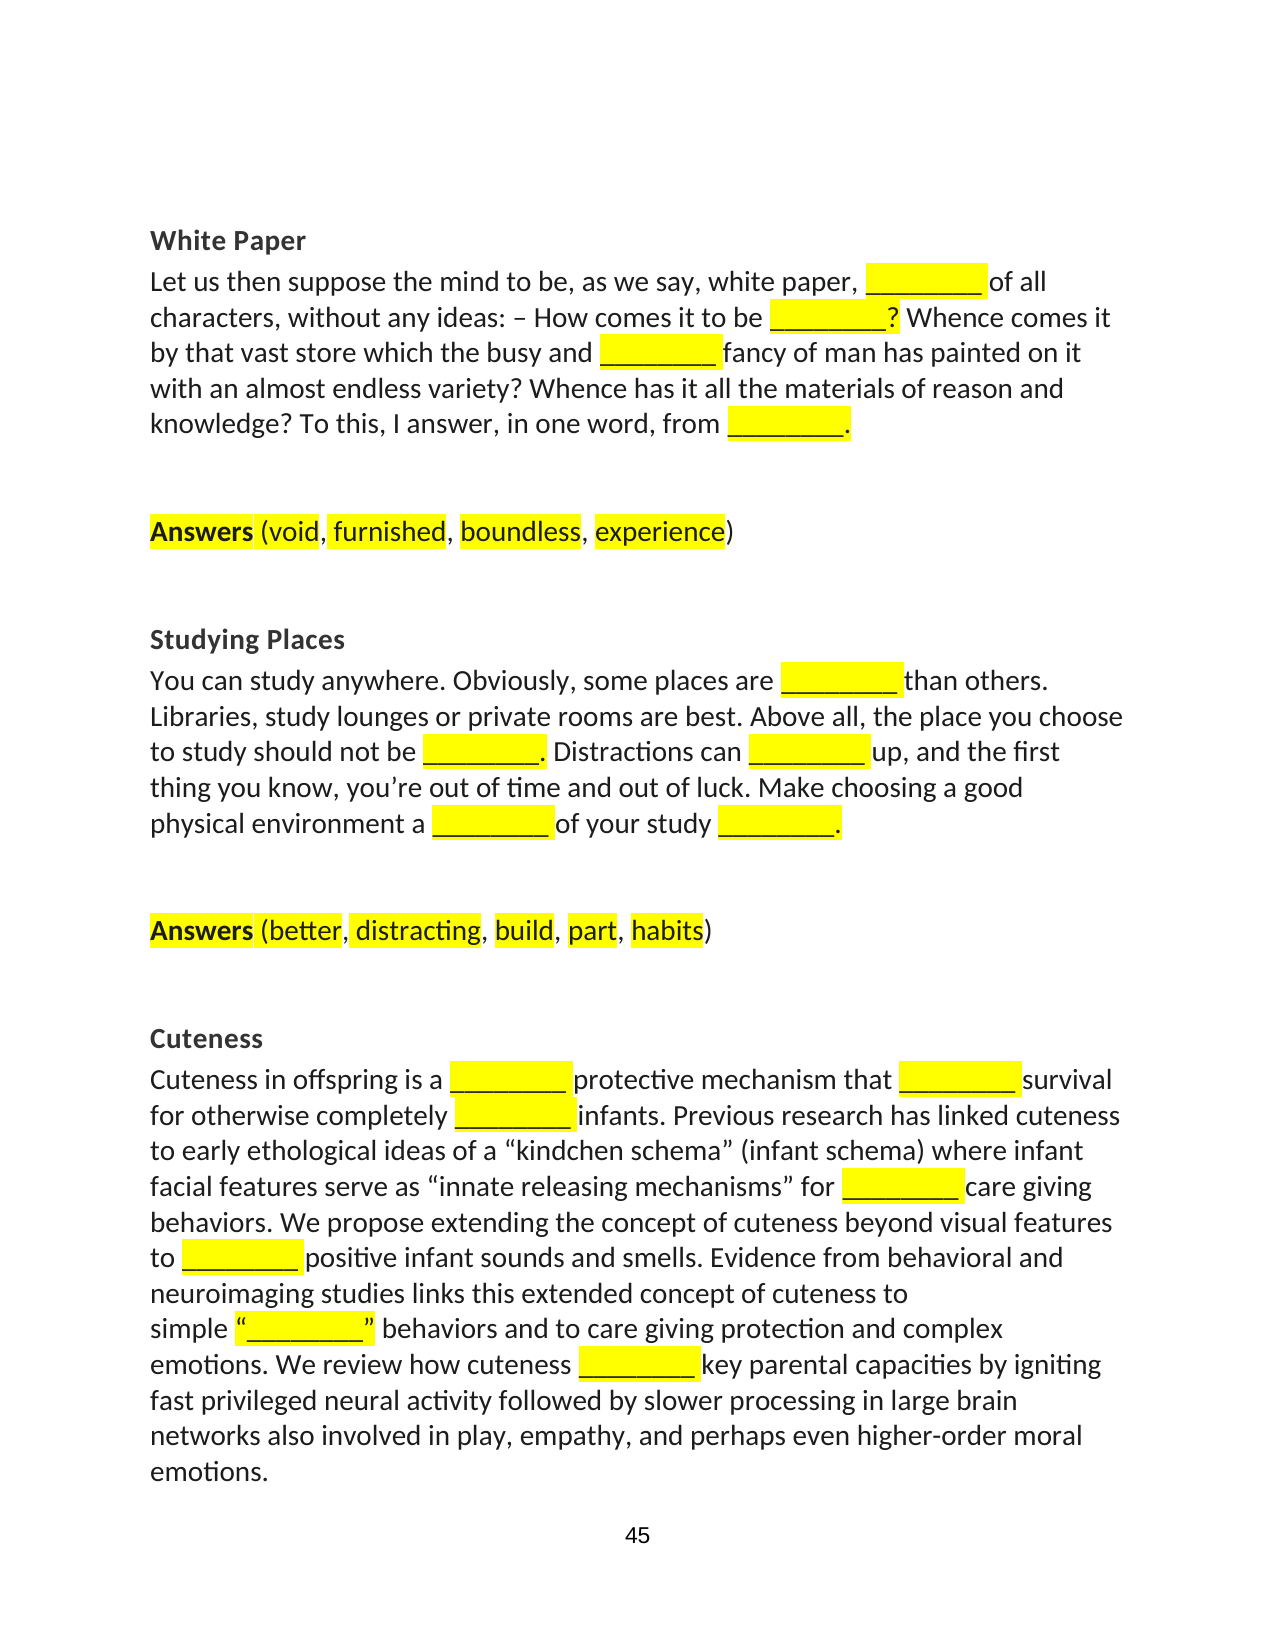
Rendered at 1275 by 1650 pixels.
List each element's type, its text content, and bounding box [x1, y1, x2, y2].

text Cuteness in offspring is a ________ protective mechanism that ________ survival for otherwise completely ________ infants. Previous research has linked cuteness to early ethological ideas of a “kindchen schema” (infant schema) where infant facial features serve as “innate releasing mechanisms” for ________ care giving behaviors. We propose extending the concept of cuteness beyond visual features to ________ positive infant sounds and smells. Evidence from behavioral and neuroimaging studies links this extended concept of cuteness to simple “________” behaviors and to care giving protection and complex emotions. We review how cuteness ________ key parental capacities by igniting fast privileged neural activity followed by slower processing in large brain networks also involved in play, empathy, and perhaps even higher-order moral emotions. [150, 1061, 1125, 1489]
text Answers (better, distracting, build, part, habits) [150, 912, 1125, 948]
text You can study anywhere. Obviously, some places are ________ than others. Libraries, study lounges or private rooms are best. Above all, the place you choose to study should not be ________. Distractions can ________ up, and the first thing you know, you’re out of time and out of luck. Make choosing a good physical environment a ________ of your study ________. [150, 662, 1125, 840]
text Answers (void, furnished, boundless, experience) [150, 513, 1125, 549]
subtitle White Paper [150, 222, 1125, 258]
subtitle Cuteness [150, 1020, 1125, 1056]
text Let us then suppose the mind to be, as we say, white paper, ________ of all characters, without any ideas: – How comes it to be ________? Whence comes it by that vast store which the busy and ________ fancy of man has painted on it with an almost endless variety? Whence has it all the materials of reason and knowledge? To this, I answer, in one word, from ________. [150, 263, 1125, 441]
subtitle Studying Places [150, 621, 1125, 657]
